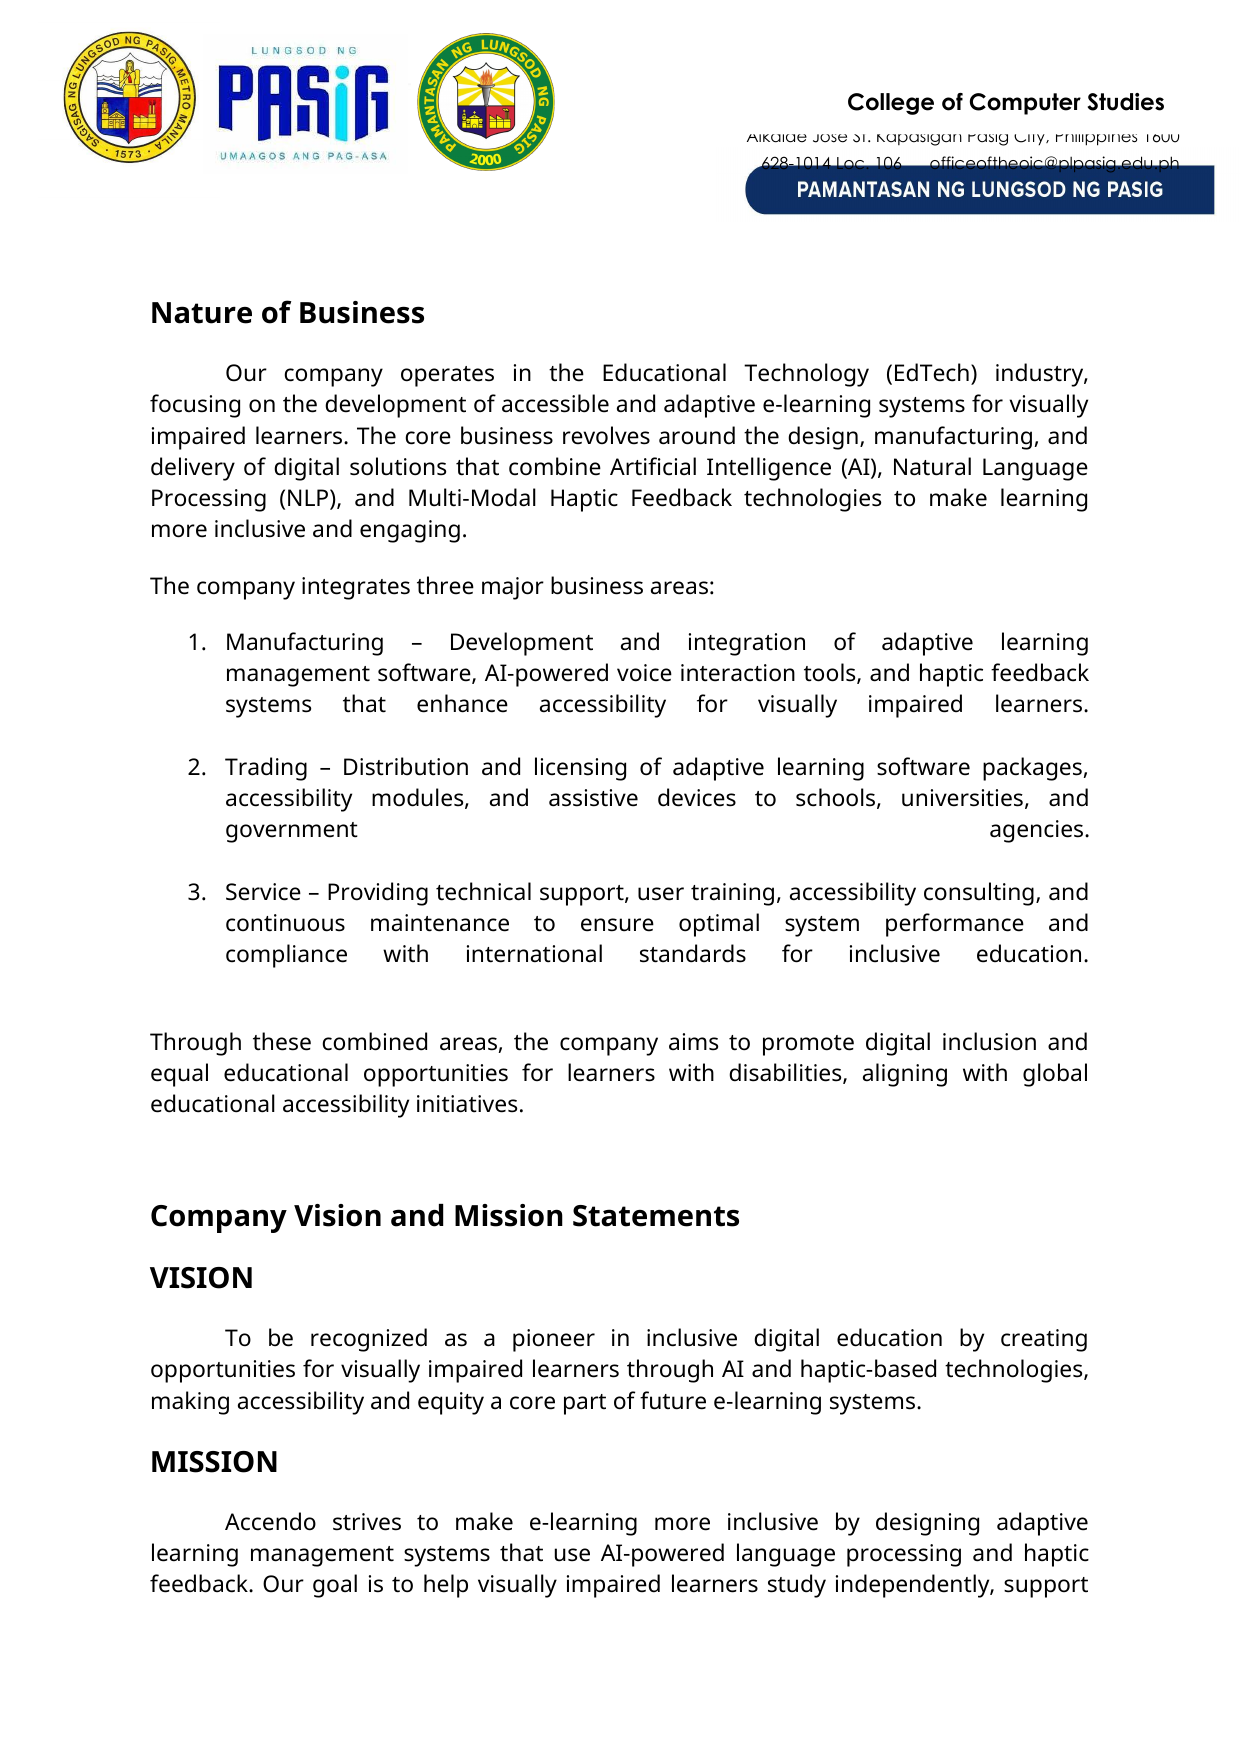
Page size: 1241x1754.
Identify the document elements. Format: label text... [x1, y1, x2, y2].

text Our company operates in the Educational Technology (EdTech) industry, focusing on the development of accessible and adaptive e-learning systems for visually impaired learners. The core business revolves around the design, manufacturing, and delivery of digital solutions that combine Artificial Intelligence (AI), Natural Language Processing (NLP), and Multi-Modal Haptic Feedback technologies to make learning more inclusive and engaging. [150, 357, 1090, 545]
text Nature of Business [149, 292, 1090, 332]
text The company integrates three major business areas: [150, 570, 1090, 601]
picture [37, 17, 411, 198]
text MISSION [149, 1441, 1090, 1481]
list Service – Providing technical support, user training, accessibility consulting, and continuous maintenance to ensure optimal system performance and compliance with international standards for inclusive education. [187, 876, 1090, 1001]
text To be recognized as a pioneer in inclusive digital education by creating opportunities for visually impaired learners through AI and haptic-based technologies, making accessibility and equity a core part of future e-learning systems. [150, 1322, 1090, 1416]
list Manufacturing – Development and integration of adaptive learning management software, AI-powered voice interaction tools, and haptic feedback systems that enhance accessibility for visually impaired learners. [187, 626, 1090, 751]
picture [715, 147, 1241, 222]
text Company Vision and Mission Statements [149, 1195, 1090, 1235]
text VISION [149, 1257, 1090, 1297]
text Through these combined areas, the company aims to promote digital inclusion and equal educational opportunities for learners with disabilities, aligning with global educational accessibility initiatives. [150, 1026, 1090, 1120]
picture [417, 33, 555, 171]
list Trading – Distribution and licensing of adaptive learning software packages, accessibility modules, and assistive devices to schools, universities, and government agencies. [187, 751, 1090, 876]
